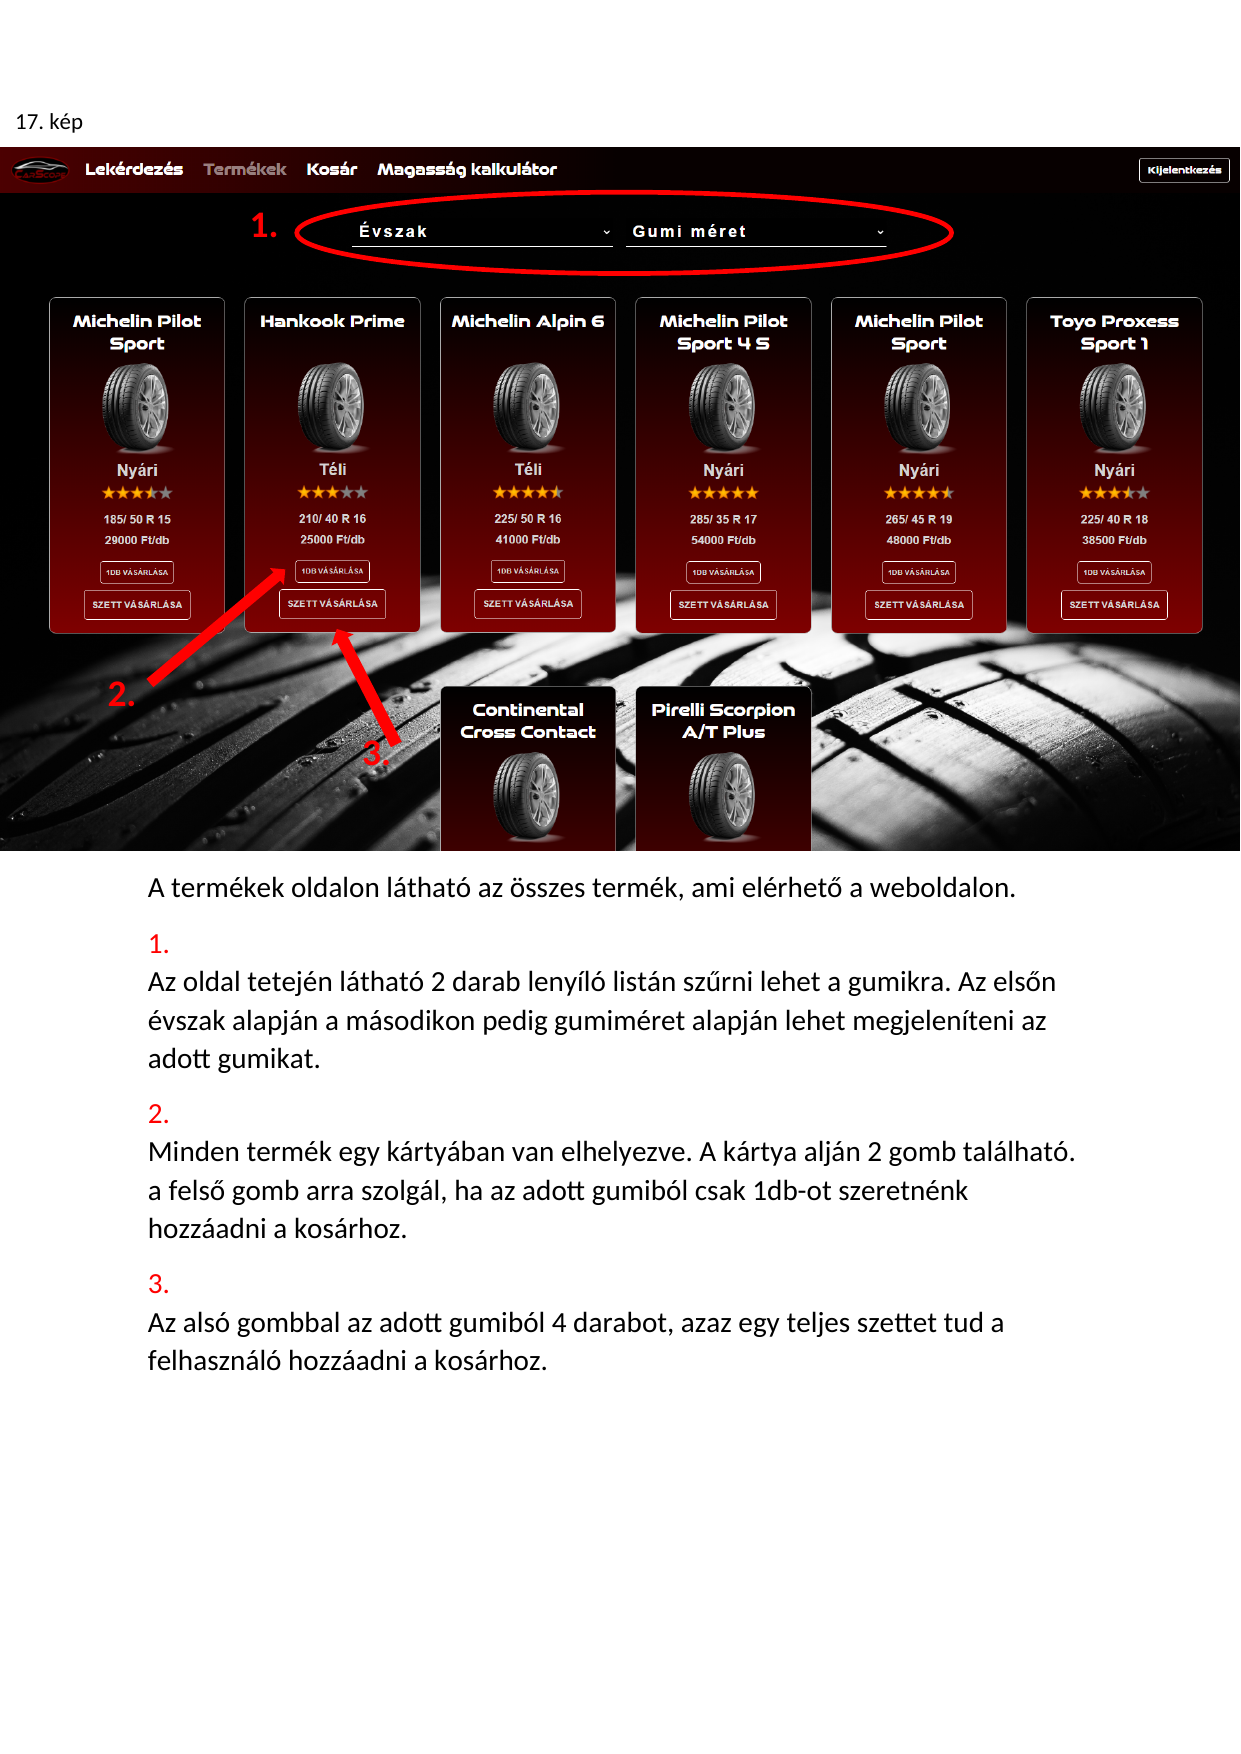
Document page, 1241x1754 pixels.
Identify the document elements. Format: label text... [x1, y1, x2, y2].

text 1. Az oldal tetején látható 2 darab lenyíló listán szűrni lehet a gumikra. Az elsőn évszak alapján a másodikon pedig gumiméret alapján lehet megjeleníteni az adott gumikat. [148, 925, 1093, 1076]
text 3. Az alsó gombbal az adott gumiból 4 darabot, azaz egy teljes szettet tud a felhasználó hozzáadni a kosárhoz. [148, 1266, 1093, 1408]
text 2. Minden termék egy kártyában van elhelyezve. A kártya alján 2 gomb található. a felső gomb arra szolgál, ha az adott gumiból csak 1db-ot szeretnénk hozzáadni a kosárhoz. [148, 1095, 1093, 1246]
text A termékek oldalon látható az összes termék, ami elérhető a weboldalon. [148, 869, 1093, 905]
picture [0, 147, 1241, 851]
